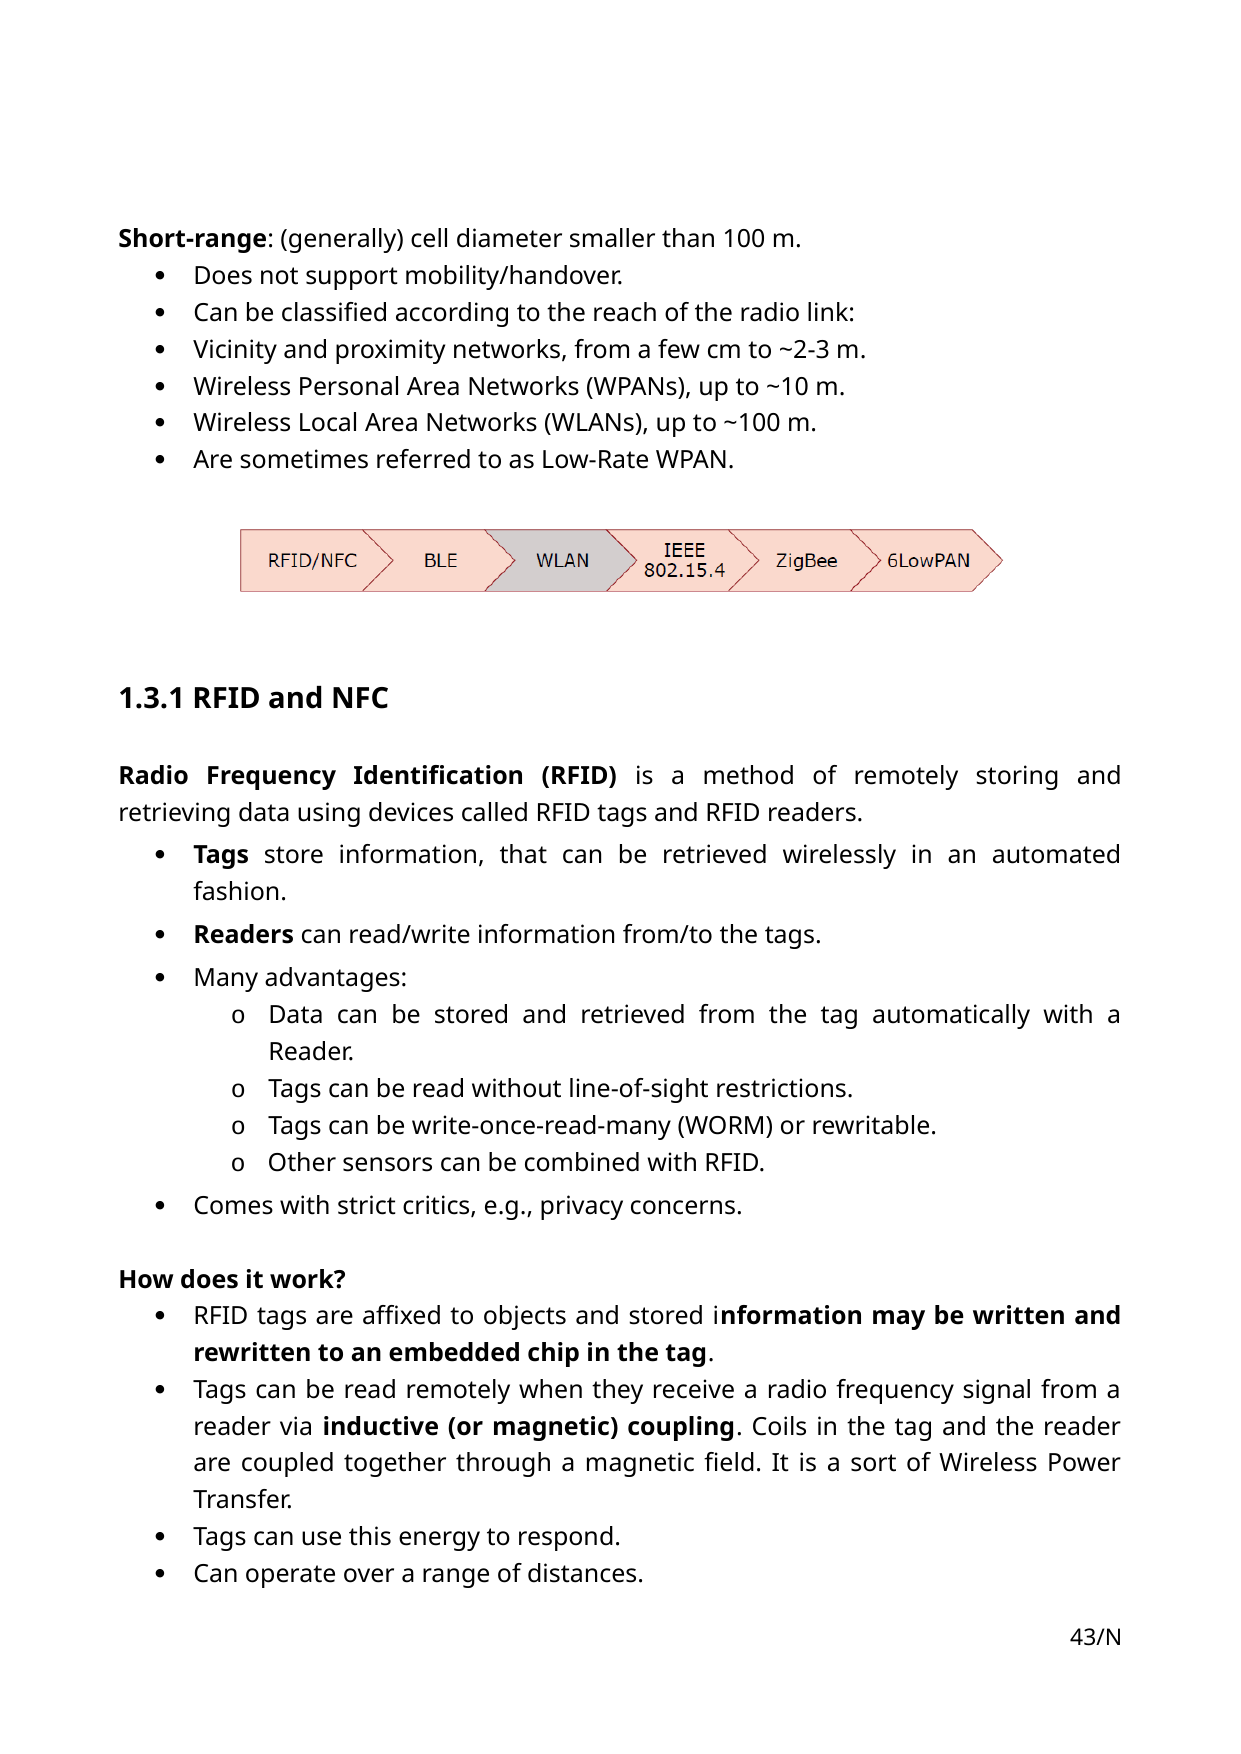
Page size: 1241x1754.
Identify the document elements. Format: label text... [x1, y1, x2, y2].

picture [232, 515, 1008, 598]
list Wireless Local Area Networks (WLANs), up to ~100 m. [156, 405, 1122, 439]
text Short-range: (generally) cell diameter smaller than 100 m. [118, 221, 1122, 255]
list Data can be stored and retrieved from the tag automatically with a Reader. [231, 997, 1122, 1068]
list Many advantages: [156, 960, 1122, 994]
list Tags can be read without line-of-sight restrictions. [231, 1071, 1122, 1105]
list Tags store information, that can be retrieved wirelessly in an automated fashion. [156, 837, 1122, 908]
list Are sometimes referred to as Low-Rate WPAN. [156, 442, 1122, 476]
list Can operate over a range of distances. [156, 1555, 1122, 1589]
list RFID tags are affixed to objects and stored information may be written and rewritten to an embedded chip in the tag. [156, 1298, 1122, 1369]
list Vicinity and proximity networks, from a few cm to ~2-3 m. [156, 331, 1122, 366]
list Can be classified according to the reach of the radio link: [156, 295, 1122, 329]
list Tags can use this energy to respond. [156, 1519, 1122, 1553]
list Readers can read/write information from/to the tags. [156, 917, 1122, 951]
list Tags can be write-once-read-many (WORM) or rewritable. [231, 1107, 1122, 1142]
text How does it work? [118, 1261, 1122, 1295]
text Radio Frequency Identification (RFID) is a method of remotely storing and retrieving data using devices called RFID tags and RFID readers. [118, 757, 1122, 828]
list Does not support mobility/handover. [156, 258, 1122, 292]
subtitle 1.3.1 RFID and NFC [118, 678, 1122, 717]
list Tags can be read remotely when they receive a radio frequency signal from a reader via inductive (or magnetic) coupling. Coils in the tag and the reader are coupled together through a magnetic field. It is a sort of Wireless Power Transfer. [156, 1372, 1122, 1516]
list Comes with strict critics, e.g., privacy concerns. [156, 1188, 1122, 1222]
list Wireless Personal Area Networks (WPANs), up to ~10 m. [156, 368, 1122, 402]
list Other sensors can be combined with RFID. [230, 1144, 1122, 1179]
